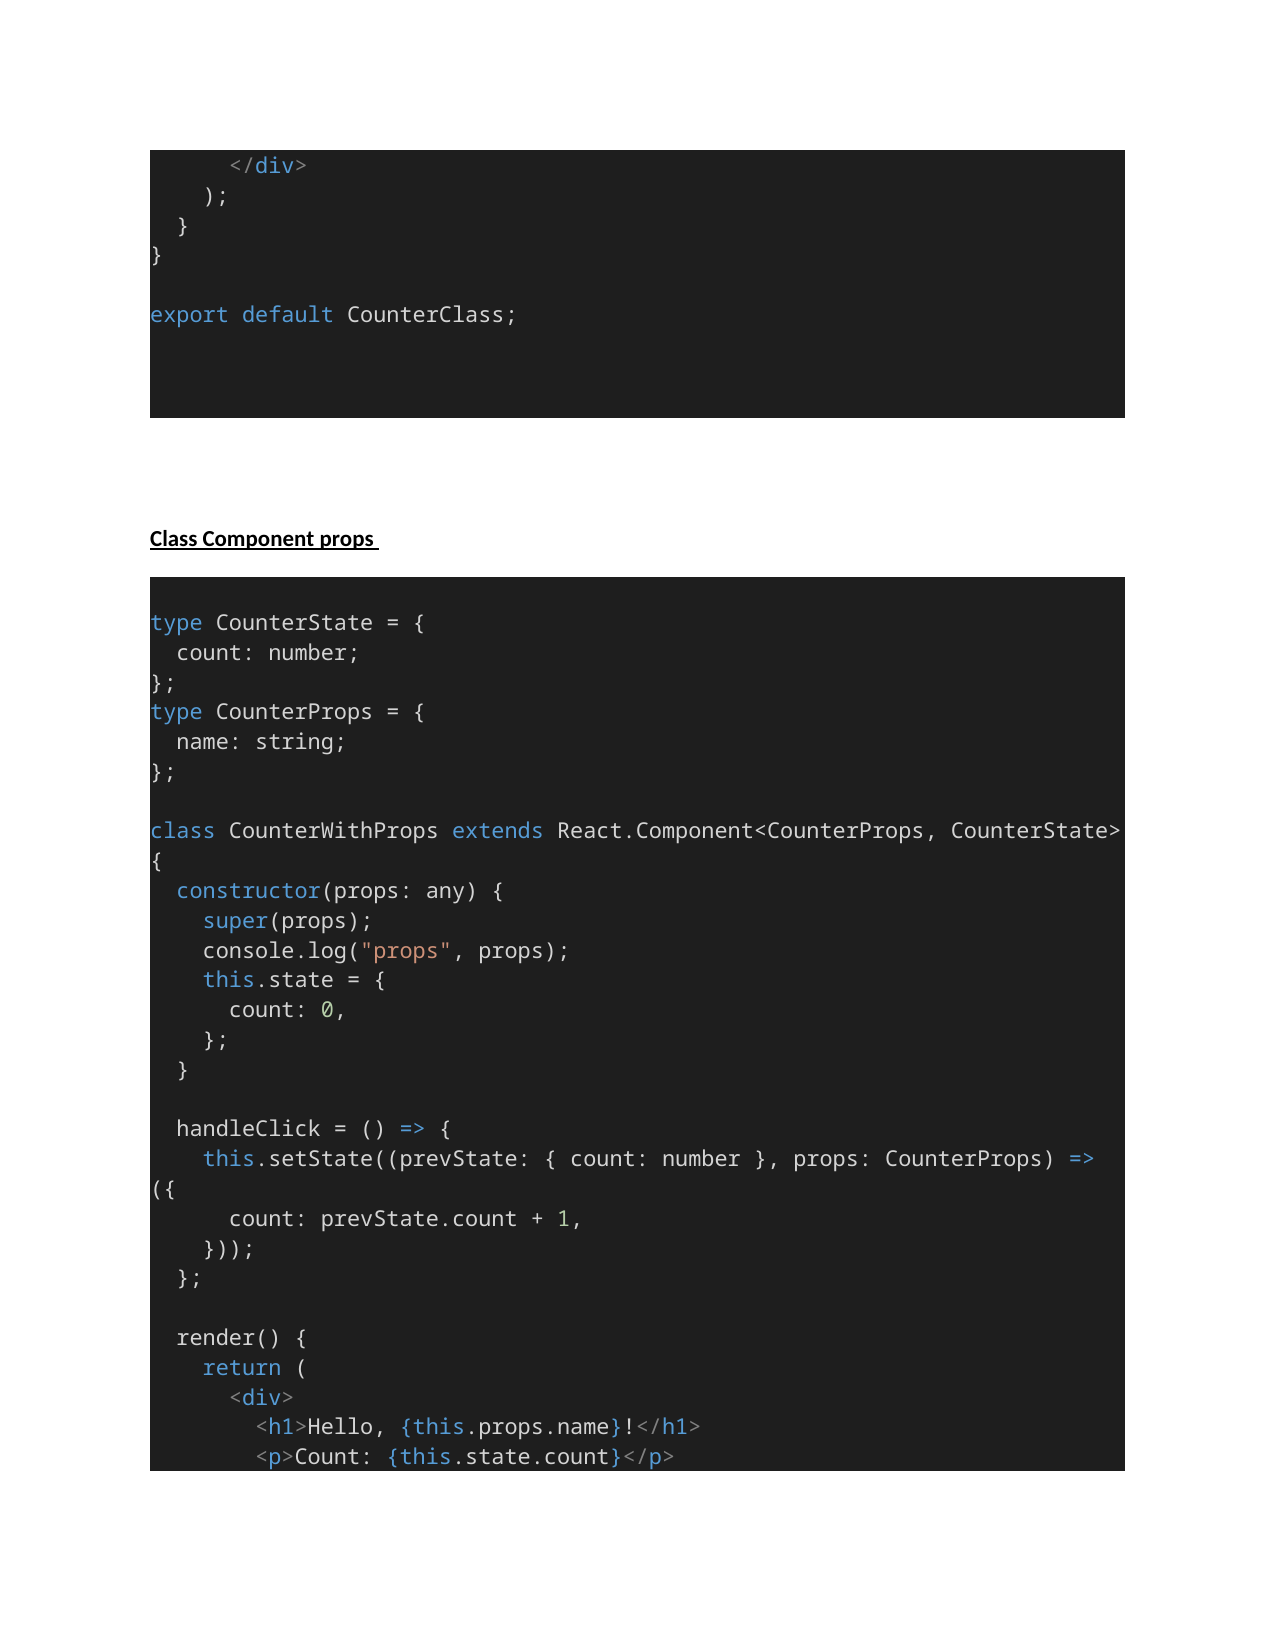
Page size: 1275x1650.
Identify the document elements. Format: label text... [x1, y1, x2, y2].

text this.setState((prevState: { count: number }, props: CounterProps) => ({ [150, 1143, 1125, 1203]
text count: 0, [150, 994, 1125, 1024]
text }; [150, 1024, 1125, 1054]
text class CounterWithProps extends React.Component<CounterProps, CounterState> { [150, 816, 1125, 875]
text return ( [150, 1352, 1125, 1382]
text handleClick = () => { [150, 1113, 1125, 1143]
text count: prevState.count + 1, [150, 1203, 1125, 1233]
text }; [150, 1262, 1125, 1292]
text } [150, 1054, 1125, 1084]
text console.log("props", props); [150, 935, 1125, 964]
text } [150, 239, 1125, 269]
text </div> [150, 150, 1125, 180]
text <div> [150, 1382, 1125, 1411]
text export default CounterClass; [150, 299, 1125, 329]
text <h1>Hello, {this.props.name}!</h1> [150, 1411, 1125, 1441]
text }; [150, 756, 1125, 786]
text }; [150, 667, 1125, 696]
text type CounterProps = { [150, 696, 1125, 726]
text type CounterState = { [150, 607, 1125, 637]
text Class Component props [150, 524, 1125, 552]
text this.state = { [150, 964, 1125, 994]
text count: number; [150, 637, 1125, 667]
text } [150, 209, 1125, 239]
text <p>Count: {this.state.count}</p> [150, 1441, 1125, 1471]
text ); [150, 180, 1125, 209]
text super(props); [150, 905, 1125, 935]
text render() { [150, 1322, 1125, 1352]
text name: string; [150, 726, 1125, 756]
text constructor(props: any) { [150, 875, 1125, 905]
text })); [150, 1233, 1125, 1262]
